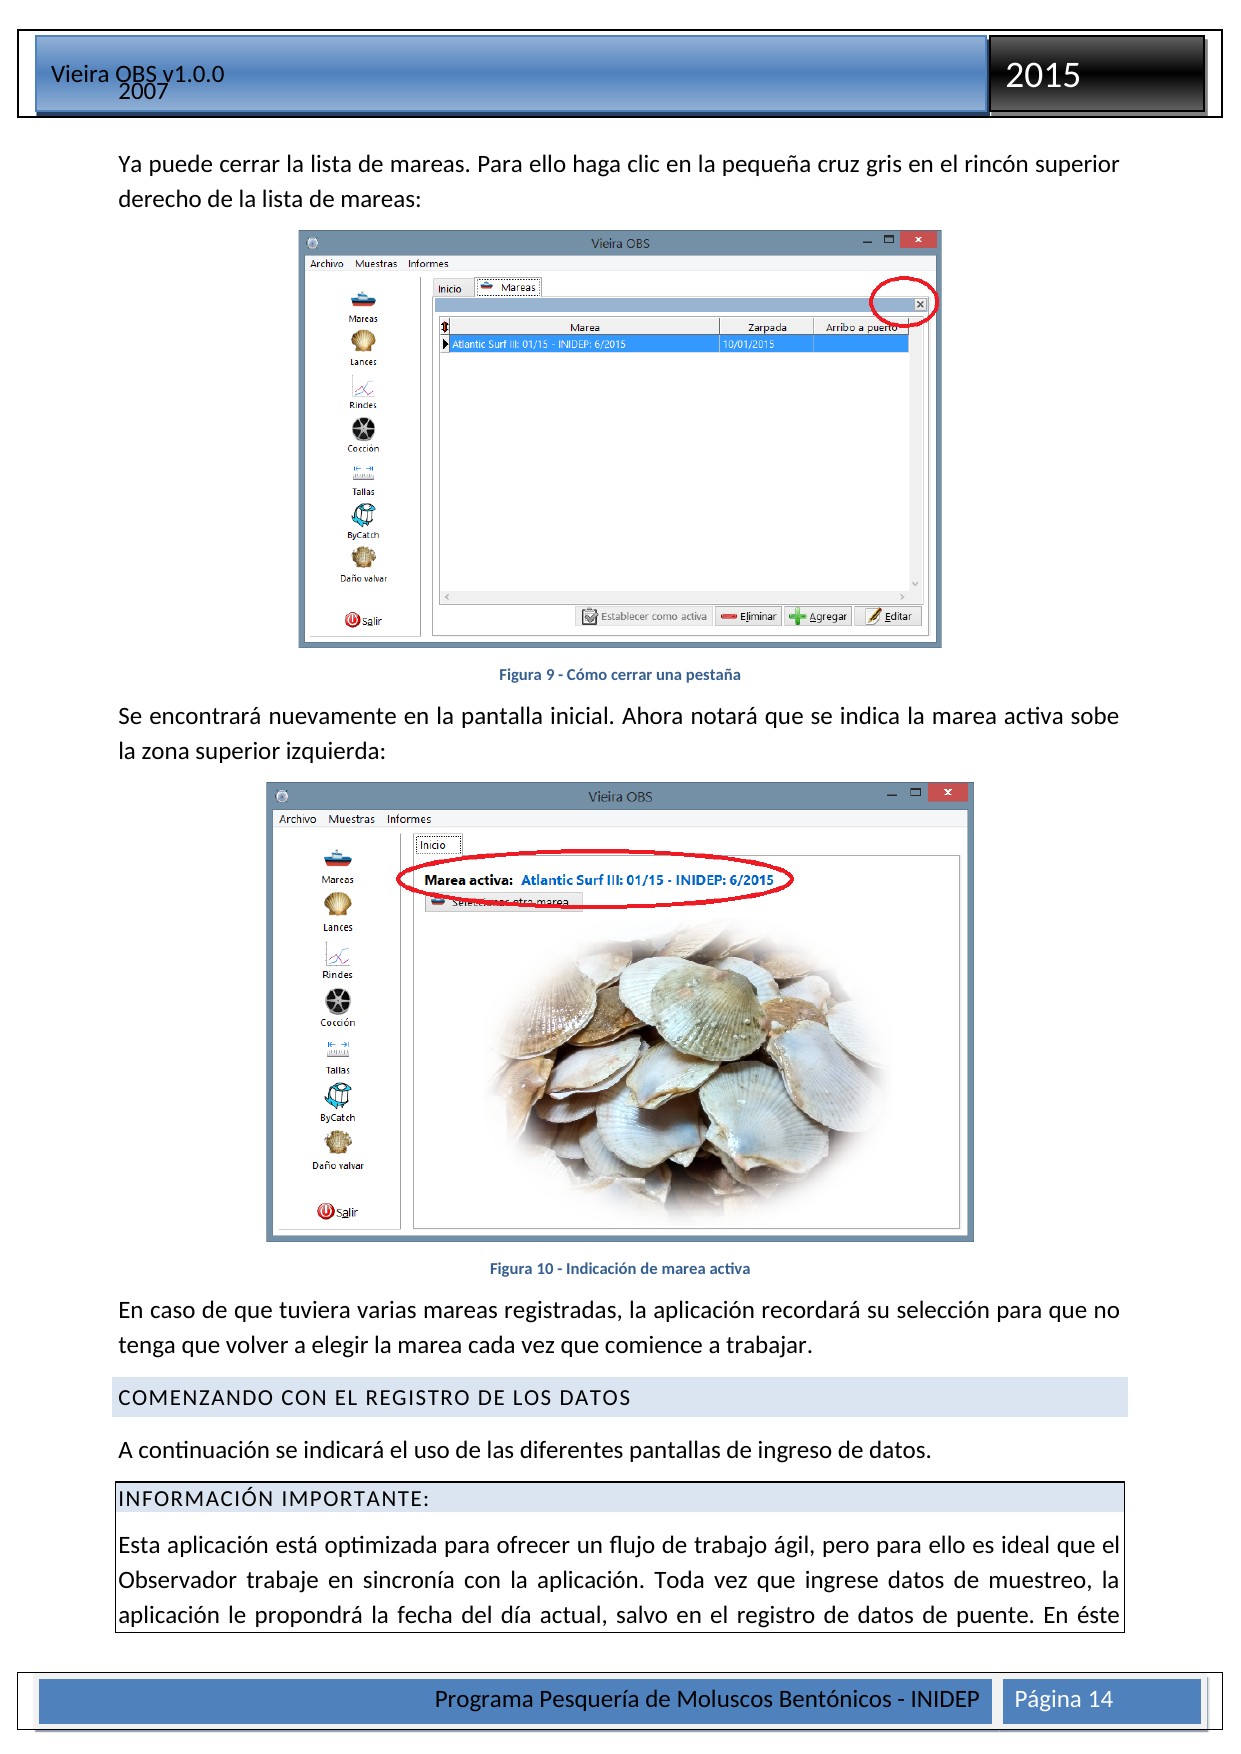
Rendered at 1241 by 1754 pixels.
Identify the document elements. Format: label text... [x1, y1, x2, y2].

text A continuación se indicará el uso de las diferentes pantallas de ingreso de datos. [118, 1434, 1122, 1464]
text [116, 1526, 1124, 1632]
text Información importante: [116, 1483, 1124, 1512]
picture [298, 230, 942, 648]
text Ya puede cerrar la lista de mareas. Para ello haga clic en la pequeña cruz gris en el rincón superior derecho de la lista de mareas: [118, 148, 1122, 213]
text En caso de que tuviera varias mareas registradas, la aplicación recordará su selección para que no tenga que volver a elegir la marea cada vez que comience a trabajar. [118, 1294, 1122, 1360]
picture [266, 782, 974, 1242]
subtitle Comenzando con el registro de los datos [118, 1383, 1122, 1411]
text Se encontrará nuevamente en la pantalla inicial. Ahora notará que se indica la marea activa sobe la zona superior izquierda: [118, 700, 1122, 766]
